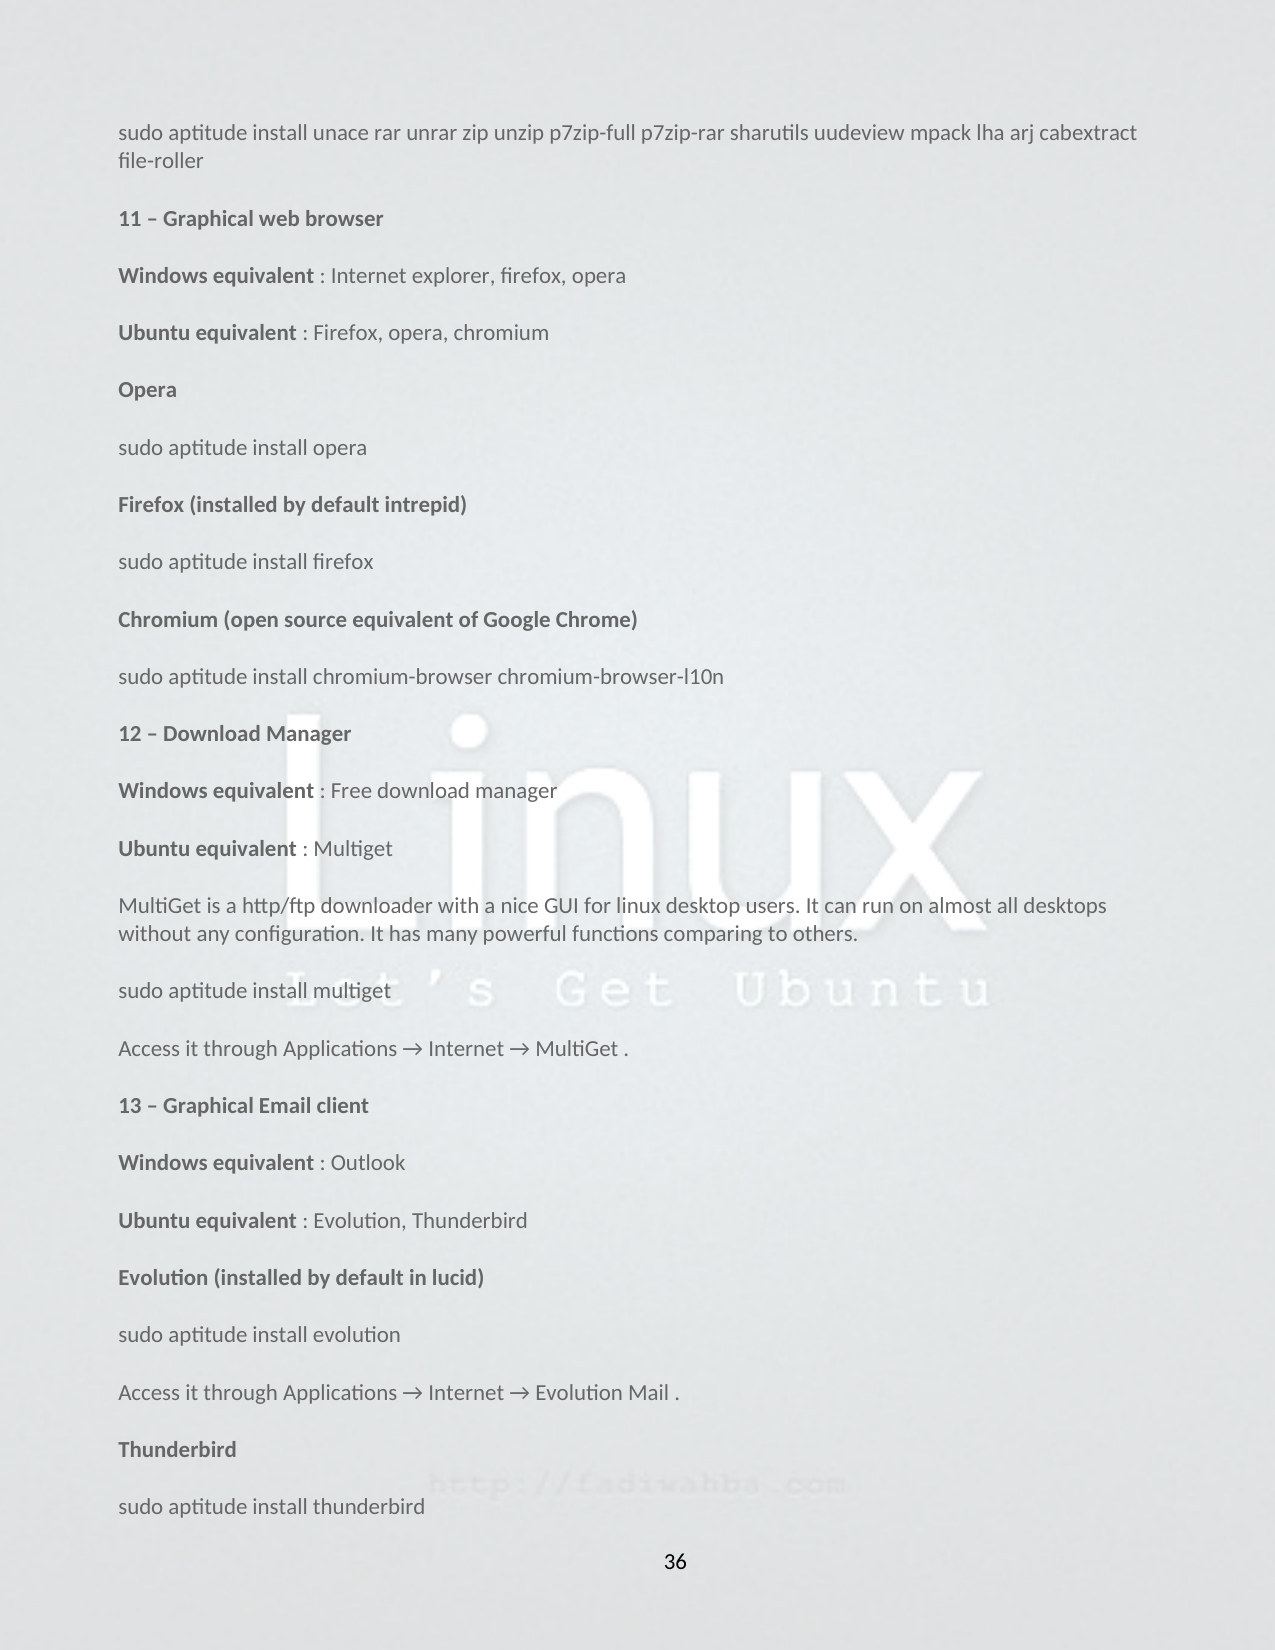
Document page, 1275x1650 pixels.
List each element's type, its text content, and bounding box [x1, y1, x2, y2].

text sudo aptitude install opera [118, 433, 1157, 461]
text sudo aptitude install firefox [118, 547, 1157, 575]
text Evolution (installed by default in lucid) [118, 1263, 1157, 1291]
text sudo aptitude install multiget [118, 976, 1157, 1004]
text Chromium (open source equivalent of Google Chrome) [118, 604, 1157, 633]
text sudo aptitude install evolution [118, 1320, 1157, 1348]
text Access it through Applications → Internet → MultiGet . [118, 1034, 1157, 1062]
text Windows equivalent : Outlook [118, 1148, 1157, 1176]
text Ubuntu equivalent : Evolution, Thunderbird [118, 1206, 1157, 1234]
text Ubuntu equivalent : Firefox, opera, chromium [118, 318, 1157, 346]
text Thunderbird [118, 1435, 1157, 1463]
text sudo aptitude install unace rar unrar zip unzip p7zip-full p7zip-rar sharutils uudeview mpack lha arj cabextract file-roller [118, 118, 1157, 174]
text Windows equivalent : Internet explorer, firefox, opera [118, 261, 1157, 289]
text MultiGet is a http/ftp downloader with a nice GUI for linux desktop users. It can run on almost all desktops without any configuration. It has many powerful functions comparing to others. [118, 891, 1157, 947]
text Firefox (installed by default intrepid) [118, 490, 1157, 518]
text sudo aptitude install chromium-browser chromium-browser-l10n [118, 662, 1157, 690]
text Windows equivalent : Free download manager [118, 776, 1157, 804]
text Ubuntu equivalent : Multiget [118, 834, 1157, 862]
text 12 – Download Manager [118, 719, 1157, 747]
text Opera [118, 375, 1157, 403]
text 13 – Graphical Email client [118, 1091, 1157, 1119]
text sudo aptitude install thunderbird [118, 1492, 1157, 1520]
text Access it through Applications → Internet → Evolution Mail . [118, 1377, 1157, 1406]
text 11 – Graphical web browser [118, 203, 1157, 232]
